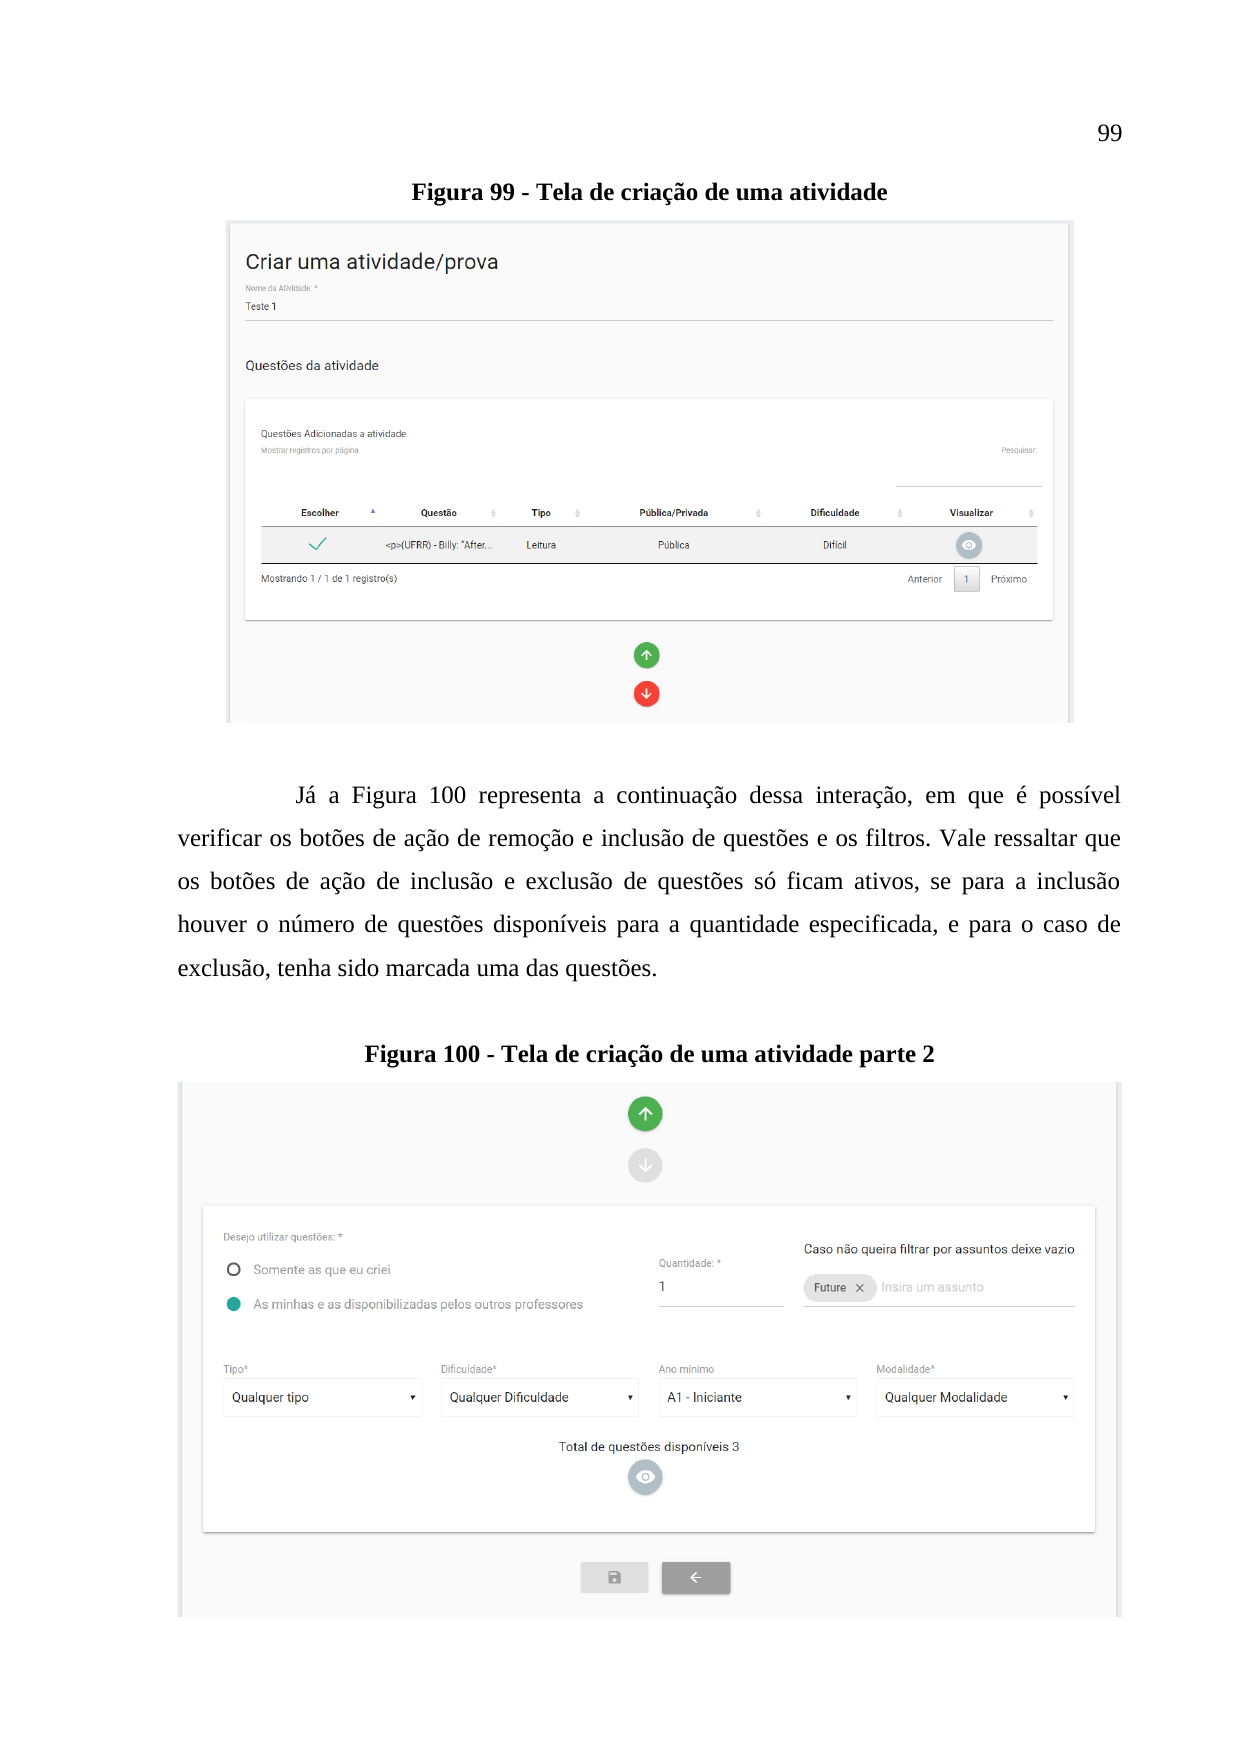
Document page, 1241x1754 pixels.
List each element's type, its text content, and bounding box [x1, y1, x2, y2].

text Figura - Tela de criação de uma atividade [177, 177, 1122, 206]
picture [177, 1082, 1123, 1617]
text Figura - Tela de criação de uma atividade parte 2 [177, 1039, 1122, 1068]
picture [225, 220, 1074, 723]
text Já a representa a continuação dessa interação, em que é possível verificar os botões de ação de remoção e inclusão de questões e os filtros. Vale ressaltar que os botões de ação de inclusão e exclusão de questões só ficam ativos, se para a inclusão houver o número de questões disponíveis para a quantidade especificada, e para o caso de exclusão, tenha sido marcada uma das questões. [177, 780, 1122, 981]
